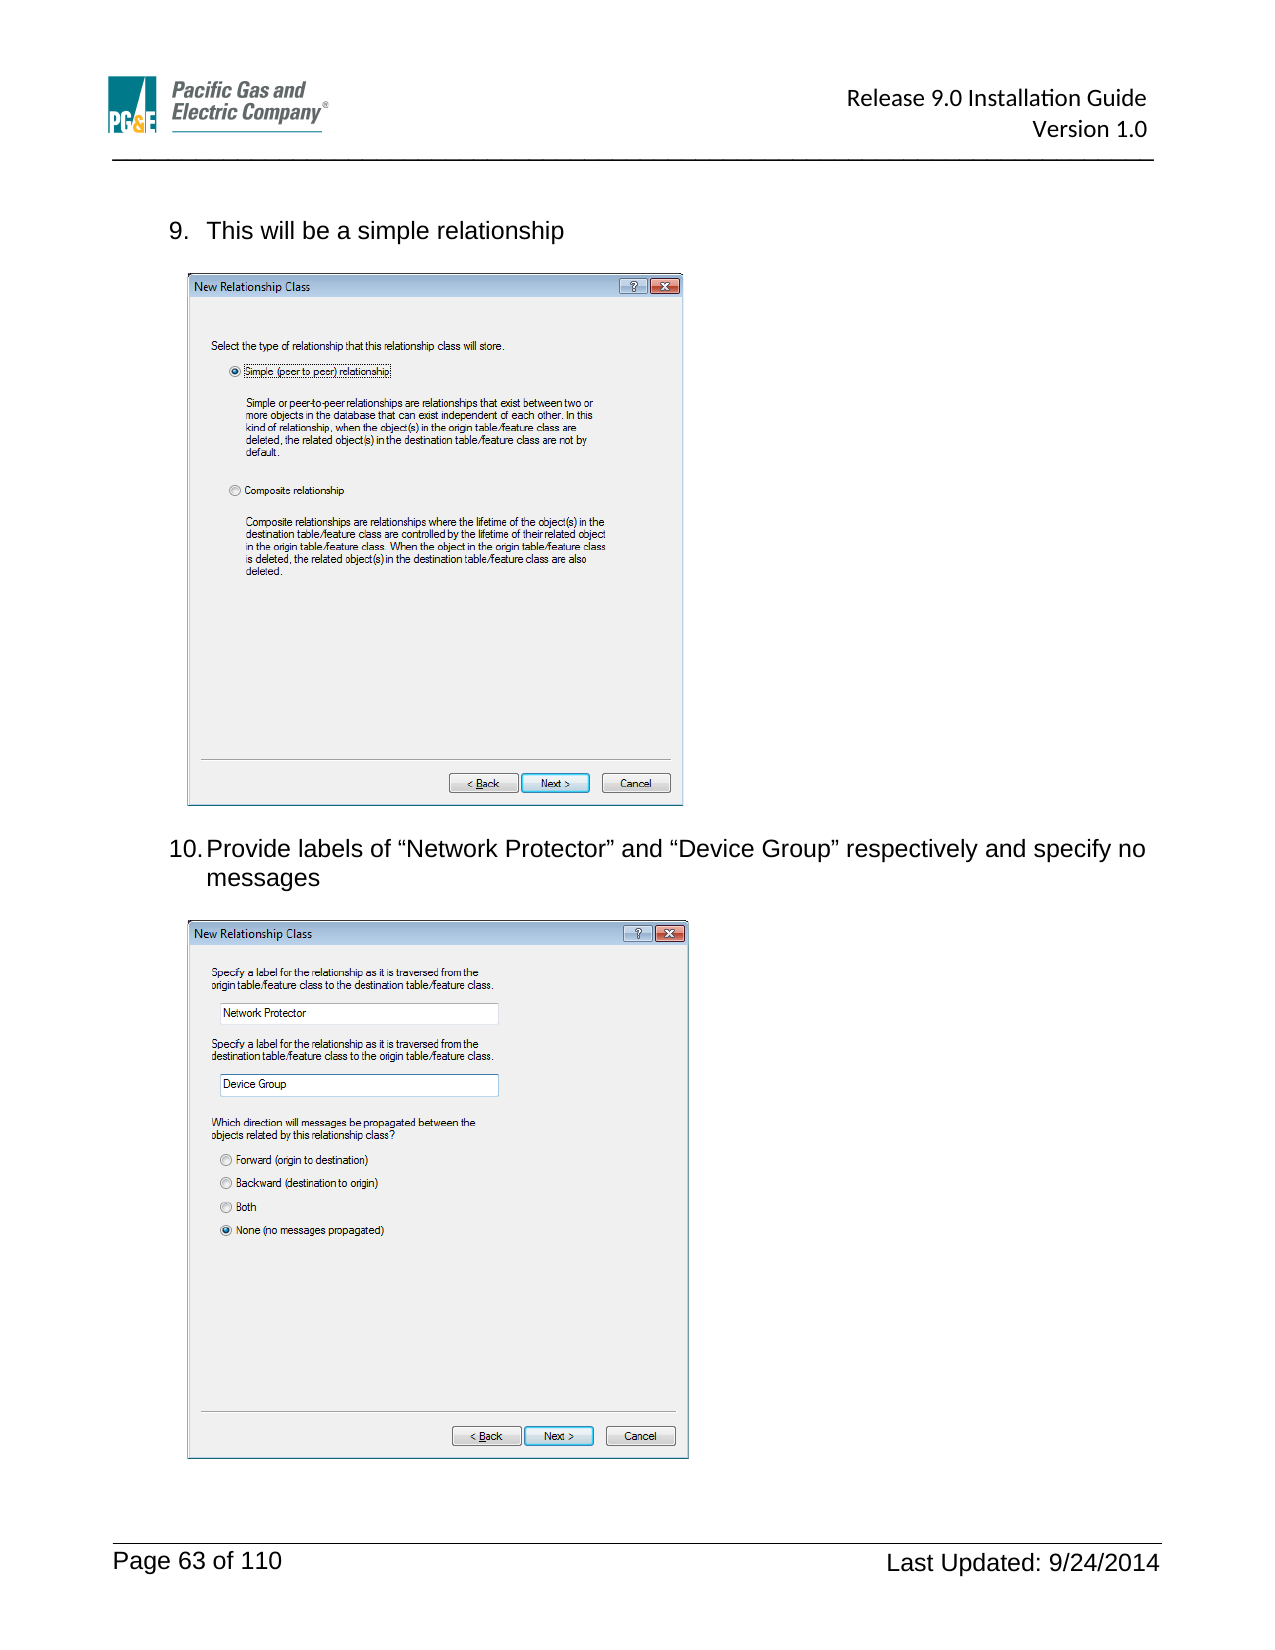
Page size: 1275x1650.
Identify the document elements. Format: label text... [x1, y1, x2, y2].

picture [187, 920, 689, 1459]
list Provide labels of “Network Protector” and “Device Group” respectively and specify no messages [169, 834, 1162, 892]
picture [187, 273, 684, 806]
list This will be a simple relationship [169, 216, 1162, 245]
